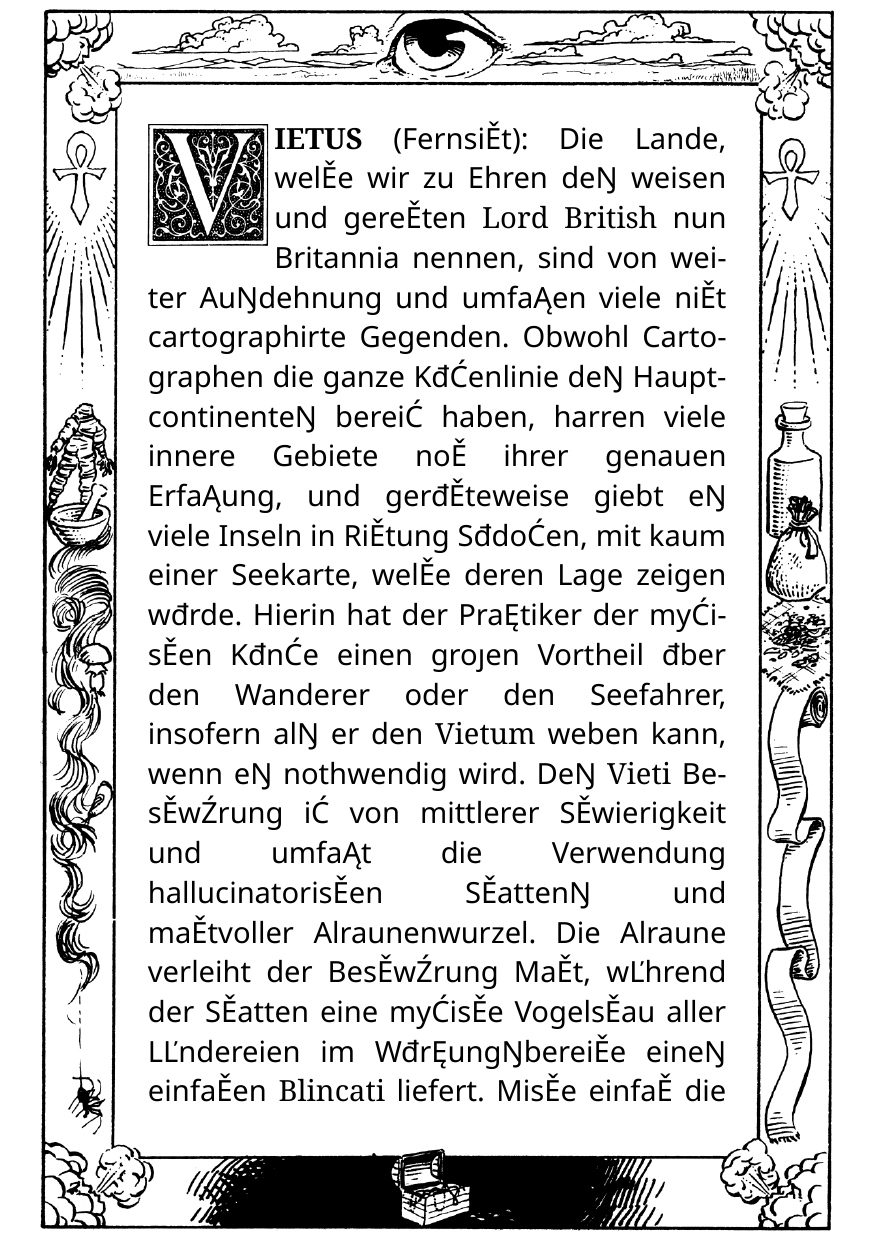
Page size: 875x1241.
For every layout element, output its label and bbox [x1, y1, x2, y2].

picture [40, 9, 834, 1231]
text [148, 118, 726, 1110]
